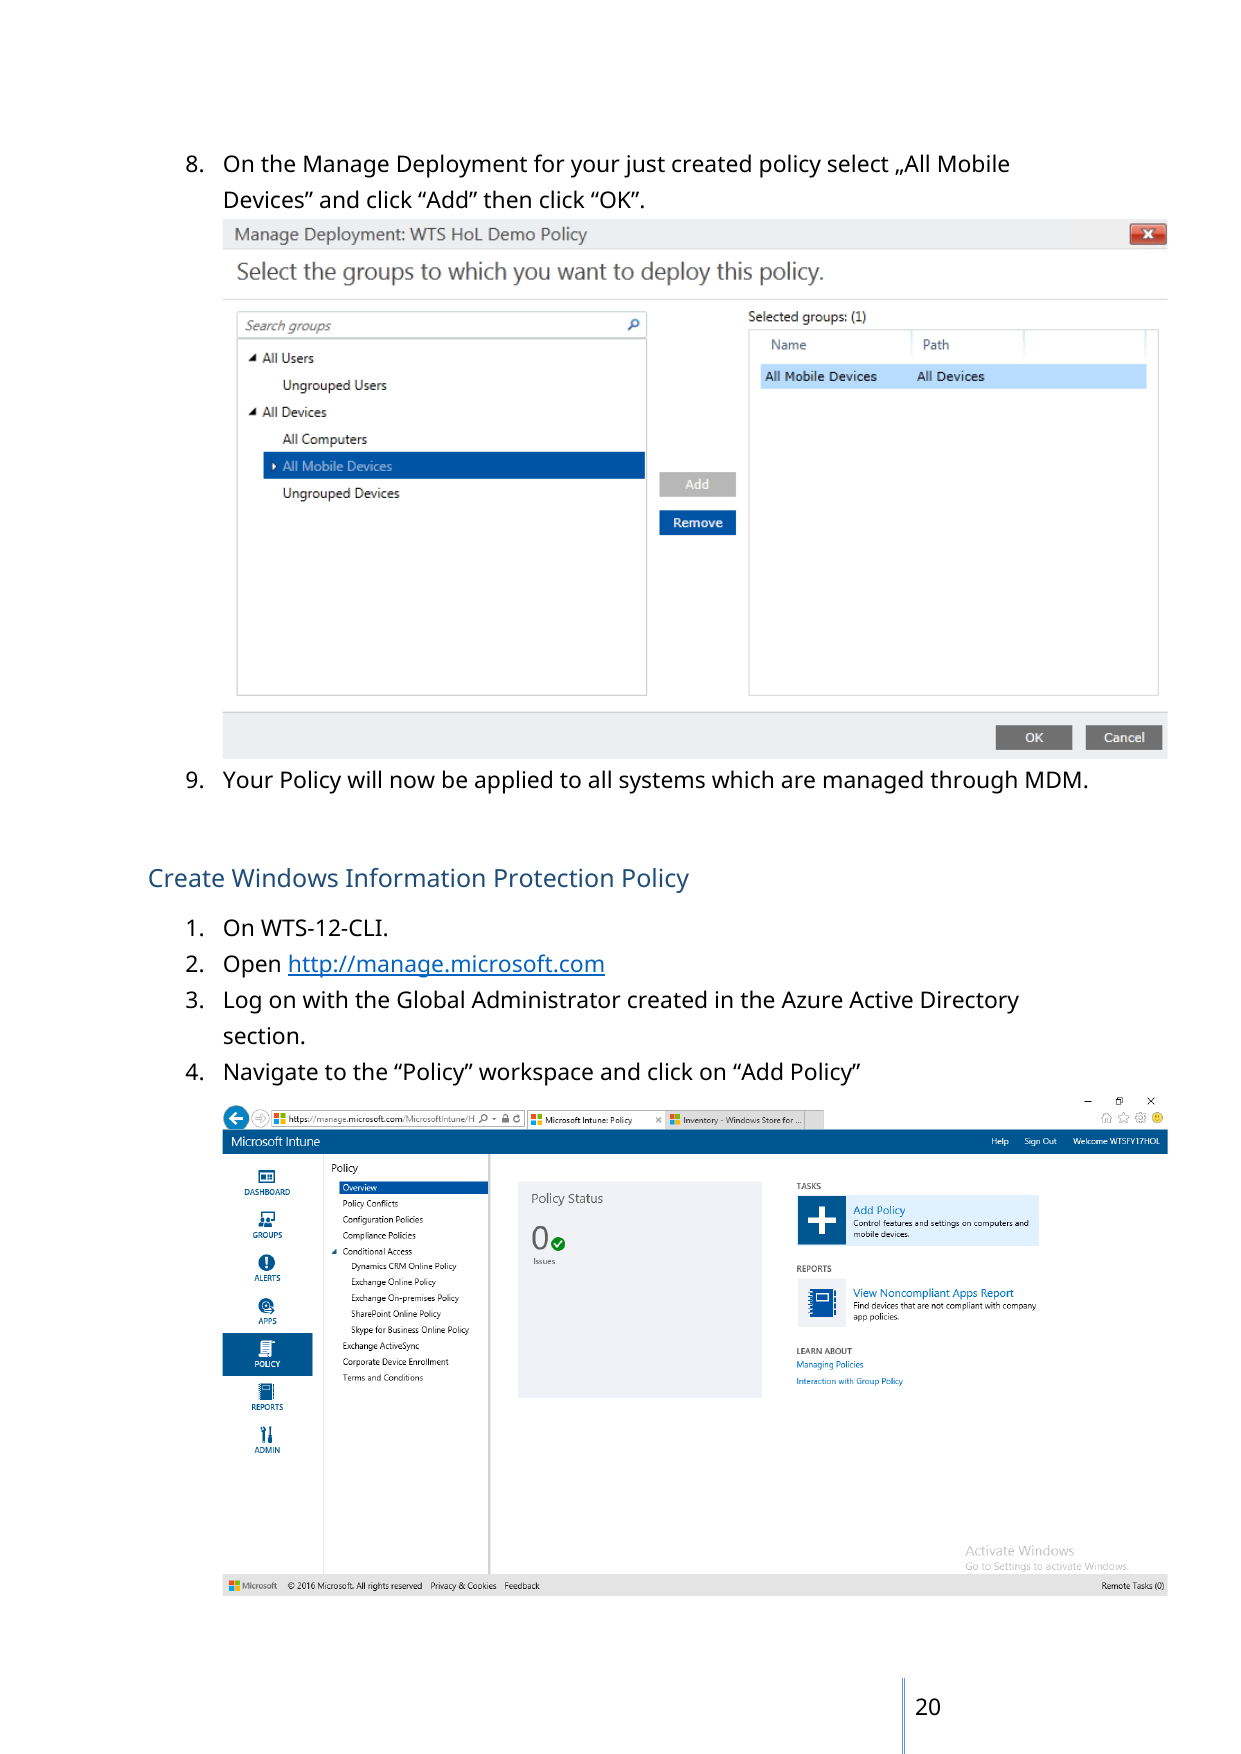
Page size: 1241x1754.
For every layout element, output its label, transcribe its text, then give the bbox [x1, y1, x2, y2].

subtitle Create Windows Information Protection Policy [148, 860, 1093, 894]
picture [222, 219, 1168, 759]
list On WTS-12-CLI. [185, 912, 1093, 943]
list Your Policy will now be applied to all systems which are managed through MDM. [185, 763, 1093, 795]
list Log on with the Global Administrator created in the Azure Active Directory section. [185, 984, 1093, 1051]
list Open http://manage.microsoft.com [185, 948, 1093, 979]
picture [222, 1091, 1168, 1596]
